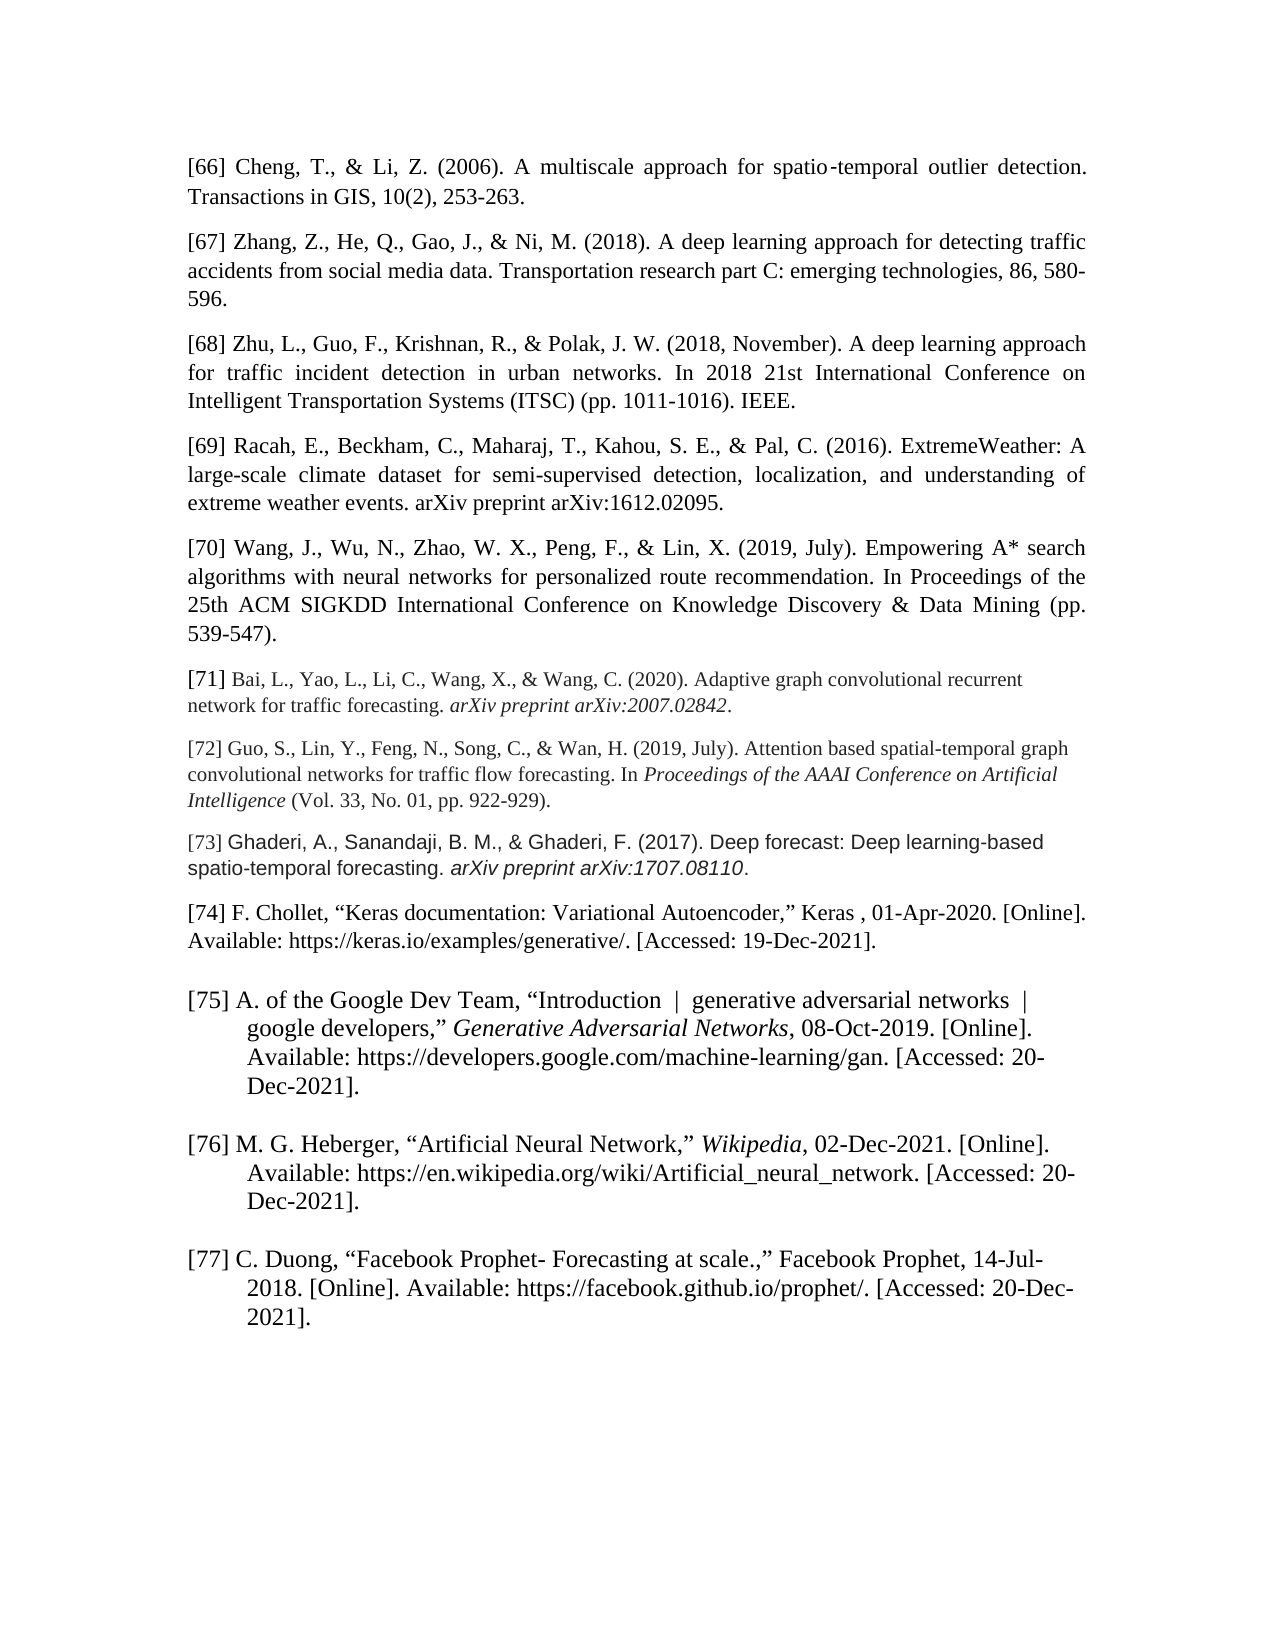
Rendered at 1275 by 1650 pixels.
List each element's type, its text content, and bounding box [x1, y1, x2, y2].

text [75] A. of the Google Dev Team, “Introduction | generative adversarial networks | google developers,” Generative Adversarial Networks, 08-Oct-2019. [Online]. Available: https://developers.google.com/machine-learning/gan. [Accessed: 20-Dec-2021]. [187, 985, 1087, 1100]
text [70] Wang, J., Wu, N., Zhao, W. X., Peng, F., & Lin, X. (2019, July). Empowering A* search algorithms with neural networks for personalized route recommendation. In Proceedings of the 25th ACM SIGKDD International Conference on Knowledge Discovery & Data Mining (pp. 539-547). [187, 534, 1087, 646]
text [77] C. Duong, “Facebook Prophet- Forecasting at scale.,” Facebook Prophet, 14-Jul-2018. [Online]. Available: https://facebook.github.io/prophet/. [Accessed: 20-Dec-2021]. [187, 1244, 1087, 1331]
text [71] Bai, L., Yao, L., Li, C., Wang, X., & Wang, C. (2020). Adaptive graph convolutional recurrent network for traffic forecasting. arXiv preprint arXiv:2007.02842. [187, 665, 1087, 717]
text [76] M. G. Heberger, “Artificial Neural Network,” Wikipedia, 02-Dec-2021. [Online]. Available: https://en.wikipedia.org/wiki/Artificial_neural_network. [Accessed: 20-Dec-2021]. [187, 1129, 1087, 1215]
text [72] Guo, S., Lin, Y., Feng, N., Song, C., & Wan, H. (2019, July). Attention based spatial-temporal graph convolutional networks for traffic flow forecasting. In Proceedings of the AAAI Conference on Artificial Intelligence (Vol. 33, No. 01, pp. 922-929). [187, 736, 1087, 812]
text [69] Racah, E., Beckham, C., Maharaj, T., Kahou, S. E., & Pal, C. (2016). ExtremeWeather: A large-scale climate dataset for semi-supervised detection, localization, and understanding of extreme weather events. arXiv preprint arXiv:1612.02095. [187, 432, 1087, 516]
text [74] F. Chollet, “Keras documentation: Variational Autoencoder,” Keras , 01-Apr-2020. [Online]. Available: https://keras.io/examples/generative/. [Accessed: 19-Dec-2021]. [187, 899, 1087, 953]
text [68] Zhu, L., Guo, F., Krishnan, R., & Polak, J. W. (2018, November). A deep learning approach for traffic incident detection in urban networks. In 2018 21st International Conference on Intelligent Transportation Systems (ITSC) (pp. 1011-1016). IEEE. [187, 330, 1087, 414]
text [66] Cheng, T., & Li, Z. (2006). A multiscale approach for spatio‐temporal outlier detection. Transactions in GIS, 10(2), 253-263. [187, 150, 1087, 210]
text [67] Zhang, Z., He, Q., Gao, J., & Ni, M. (2018). A deep learning approach for detecting traffic accidents from social media data. Transportation research part C: emerging technologies, 86, 580-596. [187, 228, 1087, 312]
text [73] Ghaderi, A., Sanandaji, B. M., & Ghaderi, F. (2017). Deep forecast: Deep learning-based spatio-temporal forecasting. arXiv preprint arXiv:1707.08110. [187, 830, 1087, 880]
